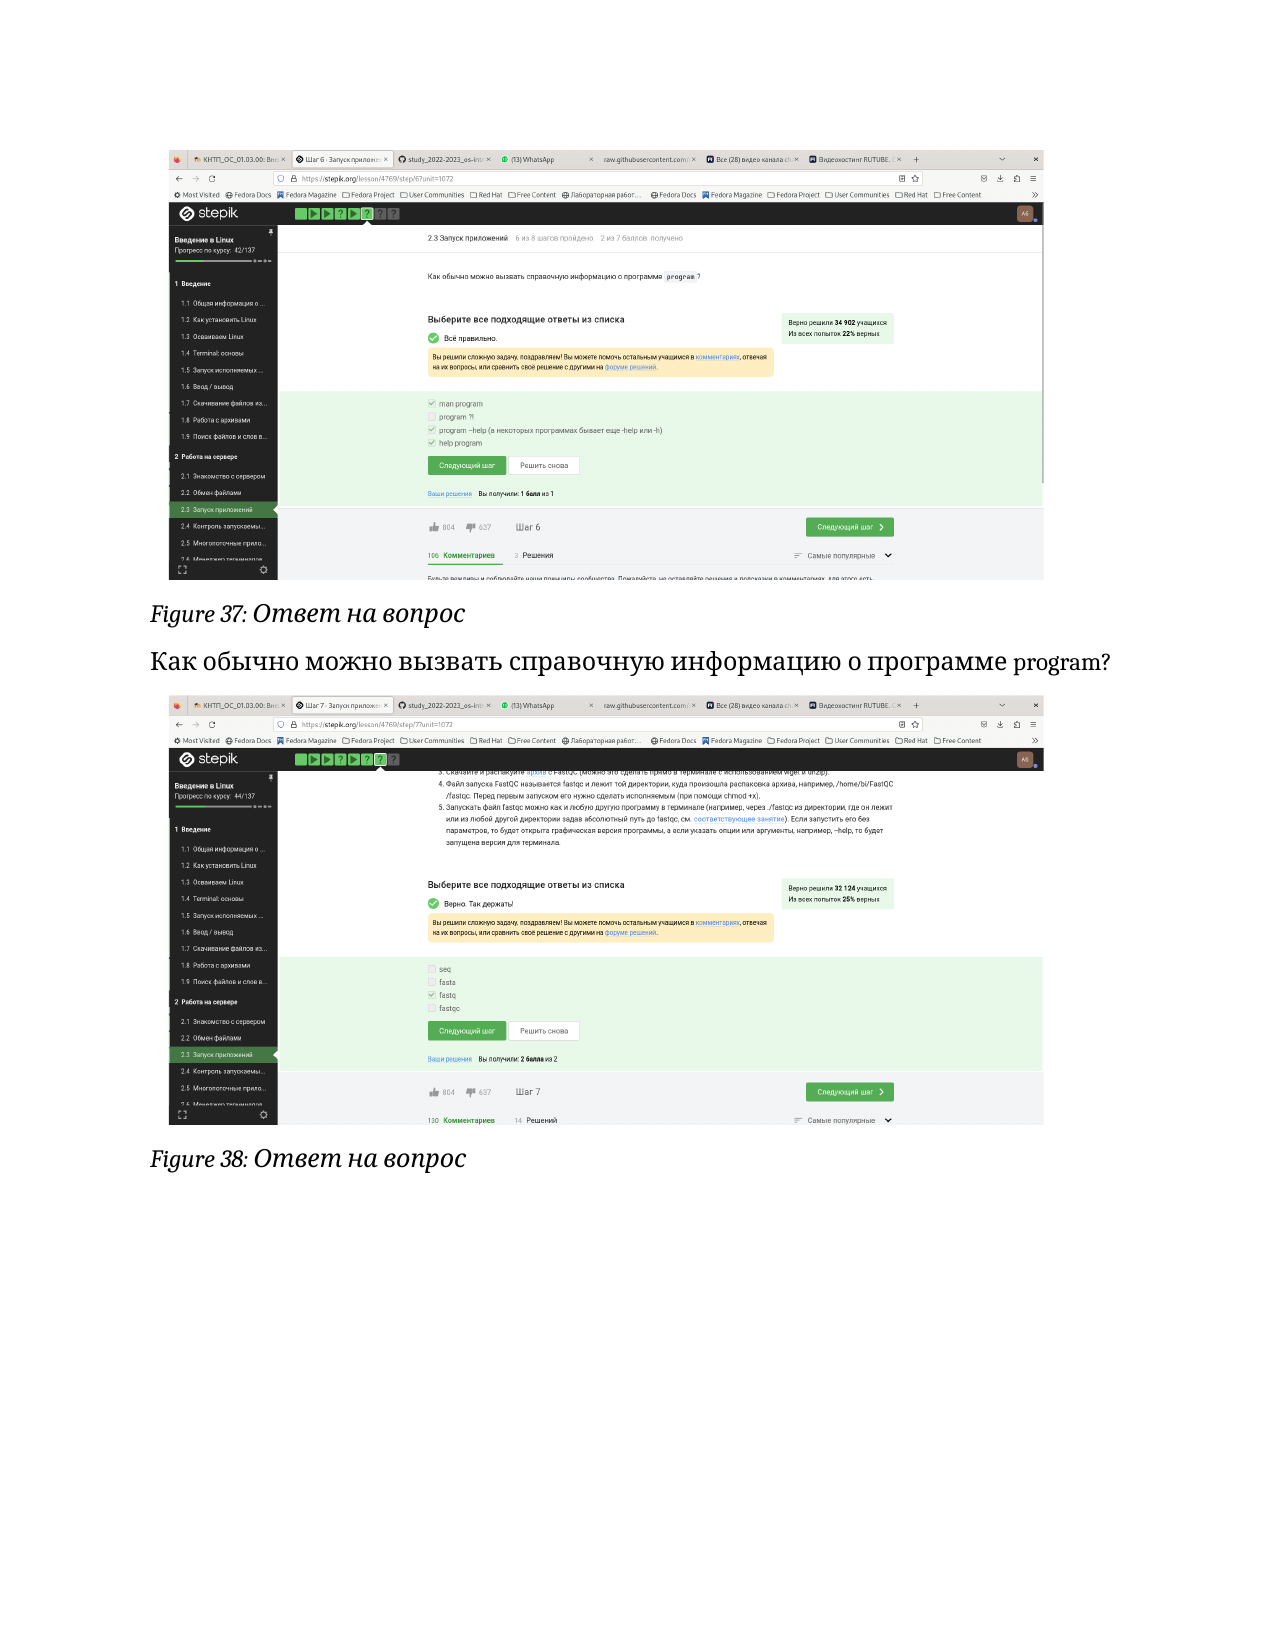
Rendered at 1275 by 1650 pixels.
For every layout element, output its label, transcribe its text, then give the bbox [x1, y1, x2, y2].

text Figure 37: Ответ на вопрос [150, 600, 1125, 629]
picture [168, 695, 1044, 1125]
text Figure 38: Ответ на вопрос [150, 1145, 1125, 1174]
picture [168, 150, 1044, 580]
text Как обычно можно вызвать справочную информацию о программе program? [150, 648, 1125, 676]
